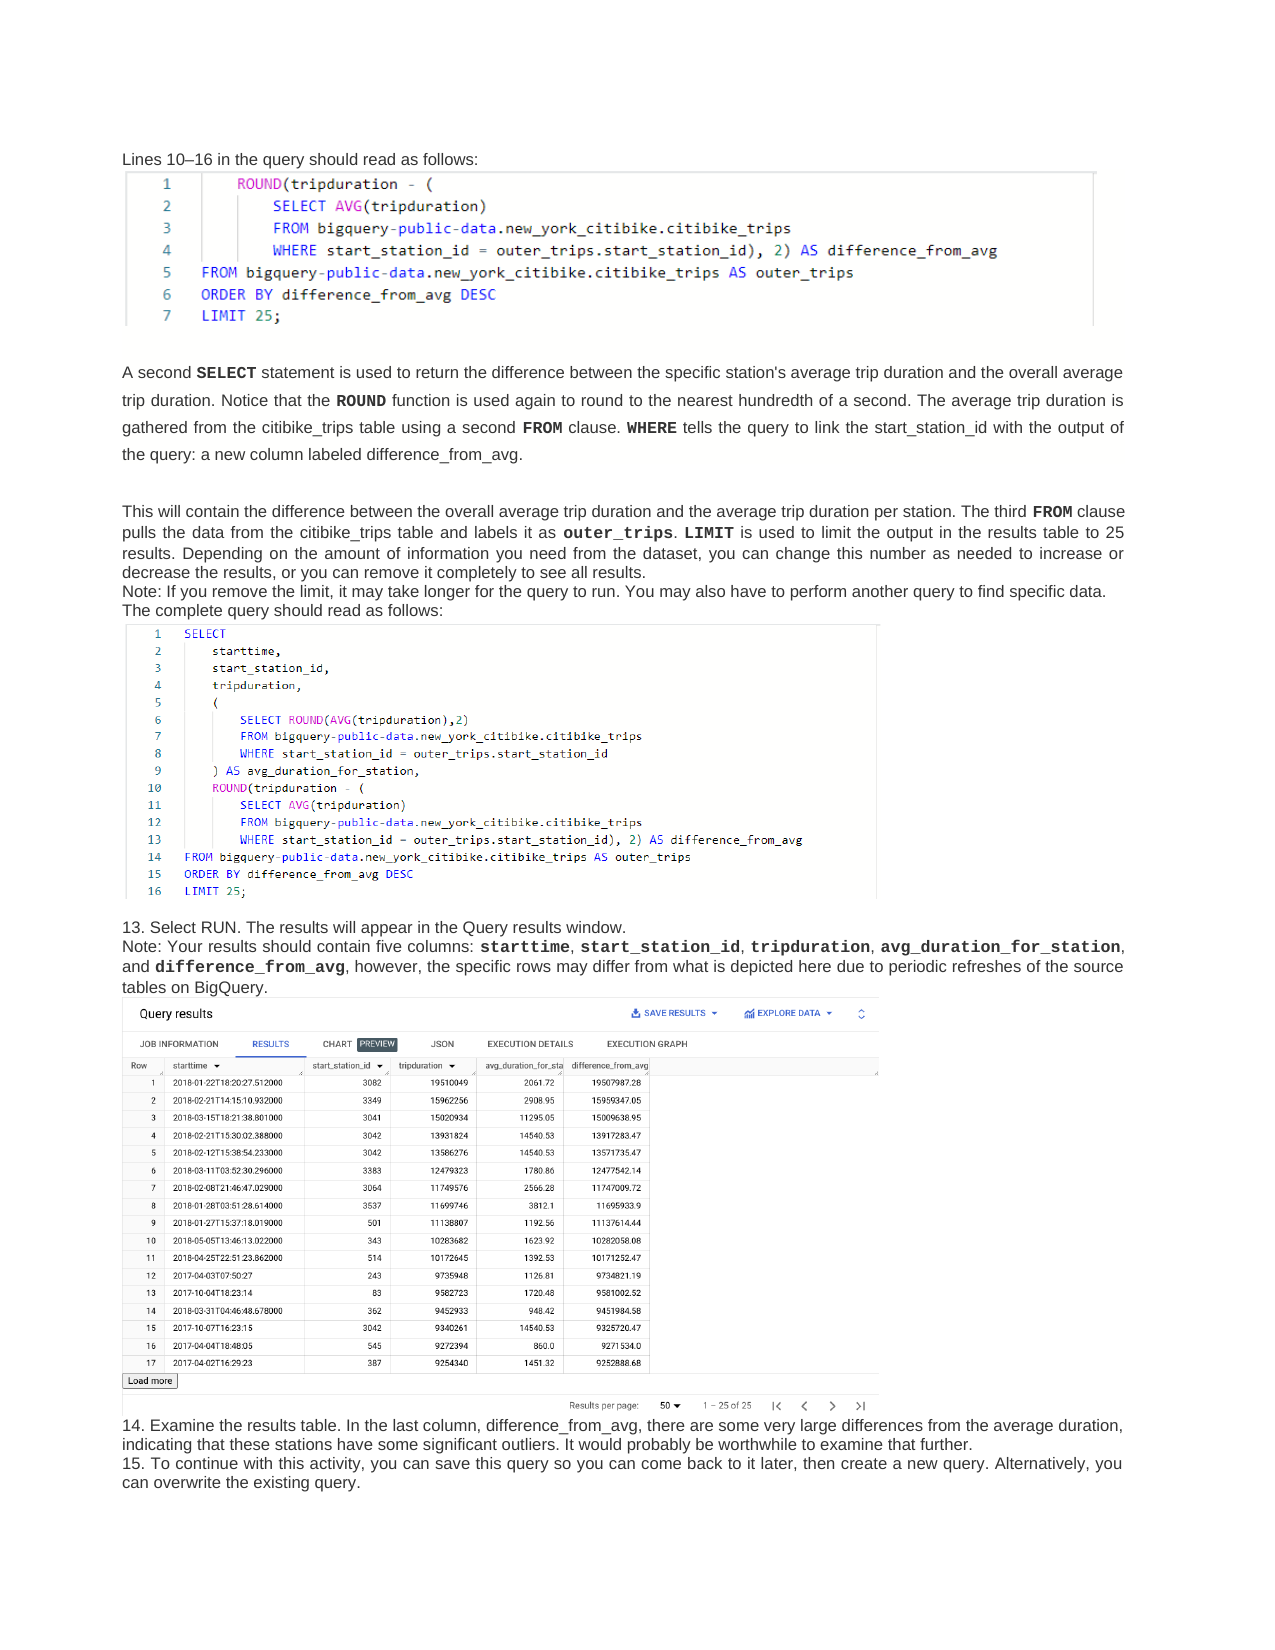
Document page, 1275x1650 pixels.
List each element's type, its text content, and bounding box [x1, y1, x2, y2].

picture [121, 997, 879, 1416]
picture [121, 169, 1097, 326]
text 13. Select RUN. The results will appear in the Query results window. [122, 917, 1125, 937]
text The complete query should read as follows: [122, 601, 1125, 620]
text Note: If you remove the limit, it may take longer for the query to run. You may also have to perform another query to find specific data. [122, 582, 1125, 601]
text This will contain the difference between the overall average trip duration and the average trip duration per station. The third FROM clause pulls the data from the citibike_trips table and labels it as outer_trips. LIMIT is used to limit the output in the results table to 25 results. Depending on the amount of information you need from the dataset, you can change this number as needed to increase or decrease the results, or you can remove it completely to see all results. [122, 502, 1125, 582]
text 14. Examine the results table. In the last column, difference_from_avg, there are some very large differences from the average duration, indicating that these stations have some significant outliers. It would probably be worthwhile to examine that further. [122, 1416, 1125, 1454]
picture [121, 620, 881, 899]
text Note: Your results should contain five columns: starttime, start_station_id, tripduration, avg_duration_for_station, and difference_from_avg, however, the specific rows may differ from what is depicted here due to periodic refreshes of the source tables on BigQuery. [122, 937, 1125, 997]
text A second SELECT statement is used to return the difference between the specific station's average trip duration and the overall average trip duration. Notice that the ROUND function is used again to round to the nearest hundredth of a second. The average trip duration is gathered from the citibike_trips table using a second FROM clause. WHERE tells the query to link the start_station_id with the output of the query: a new column labeled difference_from_avg. [122, 363, 1125, 464]
text 15. To continue with this activity, you can save this query so you can come back to it later, then create a new query. Alternatively, you can overwrite the existing query. [122, 1454, 1125, 1492]
text Lines 10–16 in the query should read as follows: [122, 150, 1125, 169]
